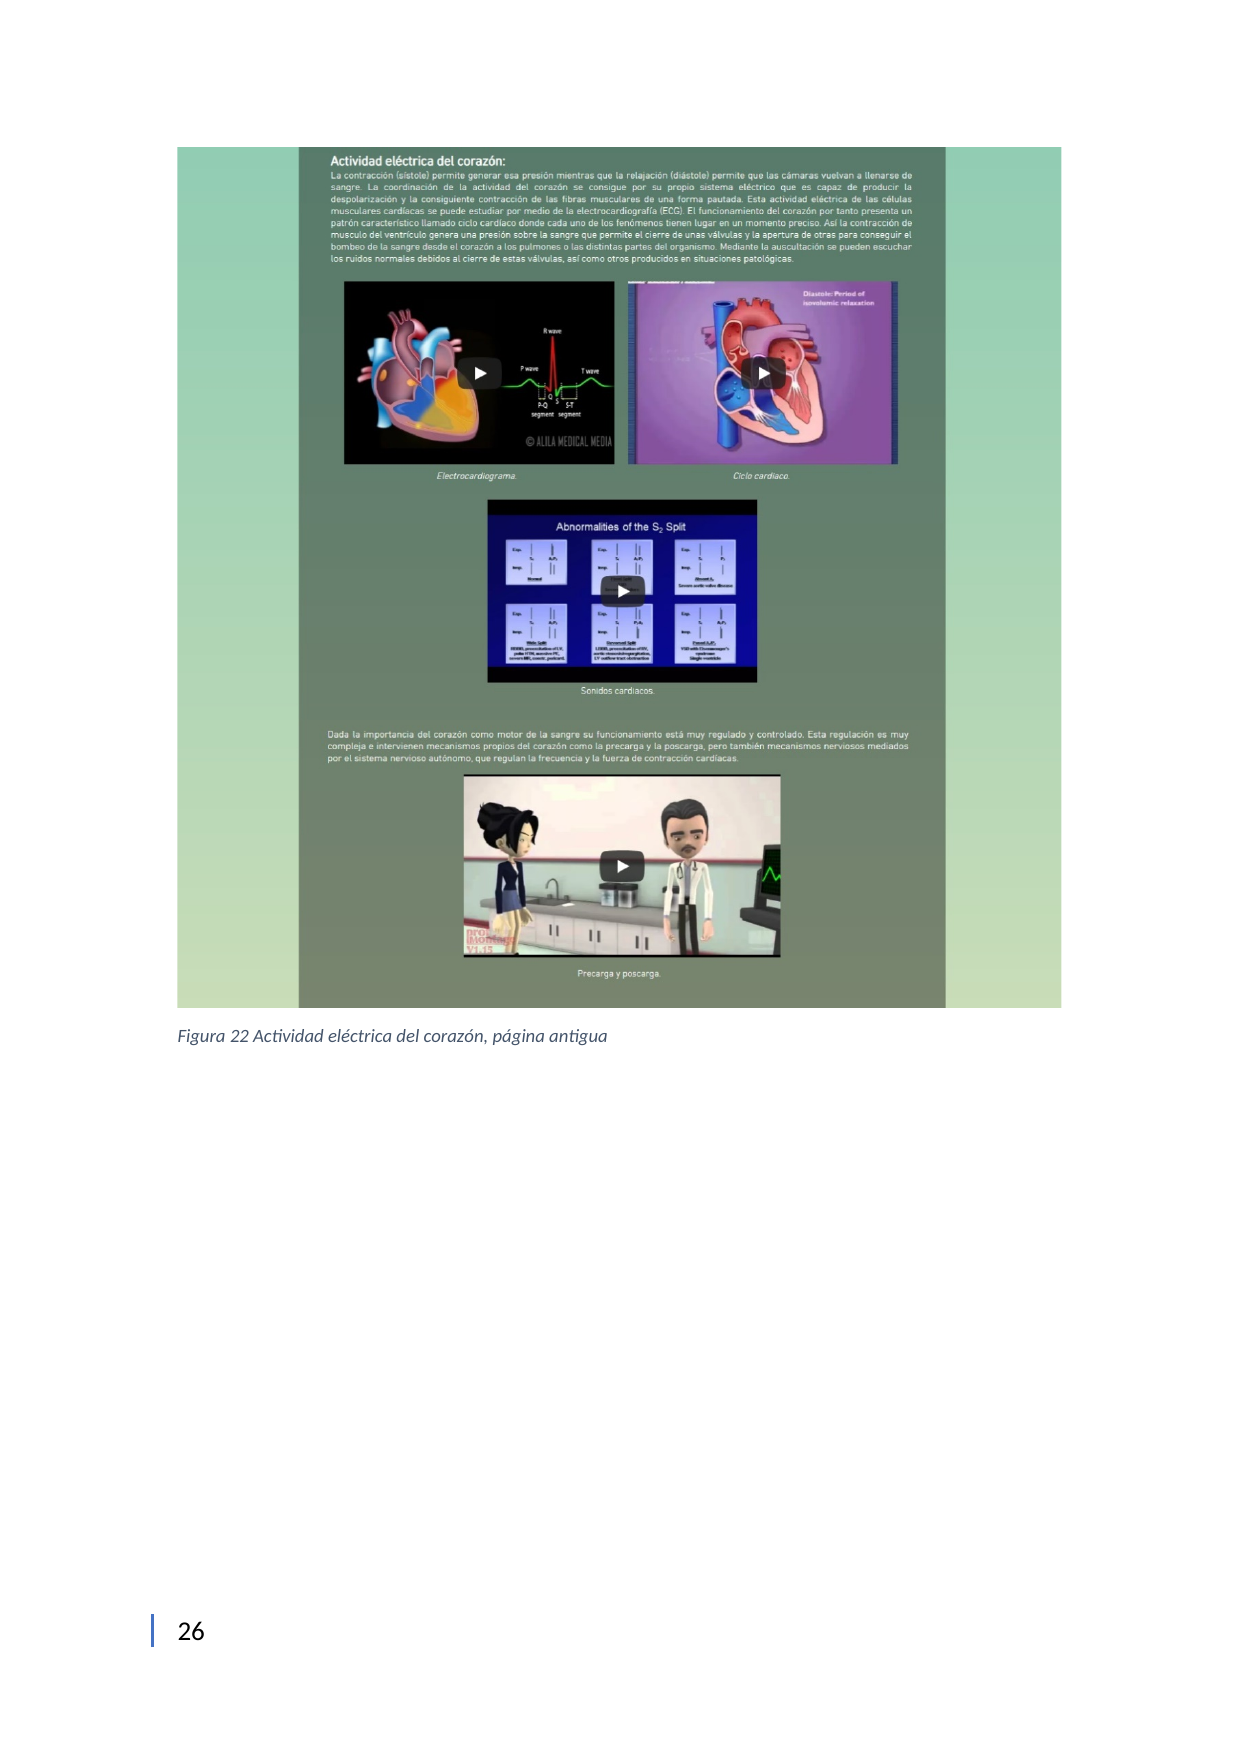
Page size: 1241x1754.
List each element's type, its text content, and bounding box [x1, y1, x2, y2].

text Figura Actividad eléctrica del corazón, página antigua [177, 1024, 1063, 1047]
picture [177, 147, 1062, 1008]
